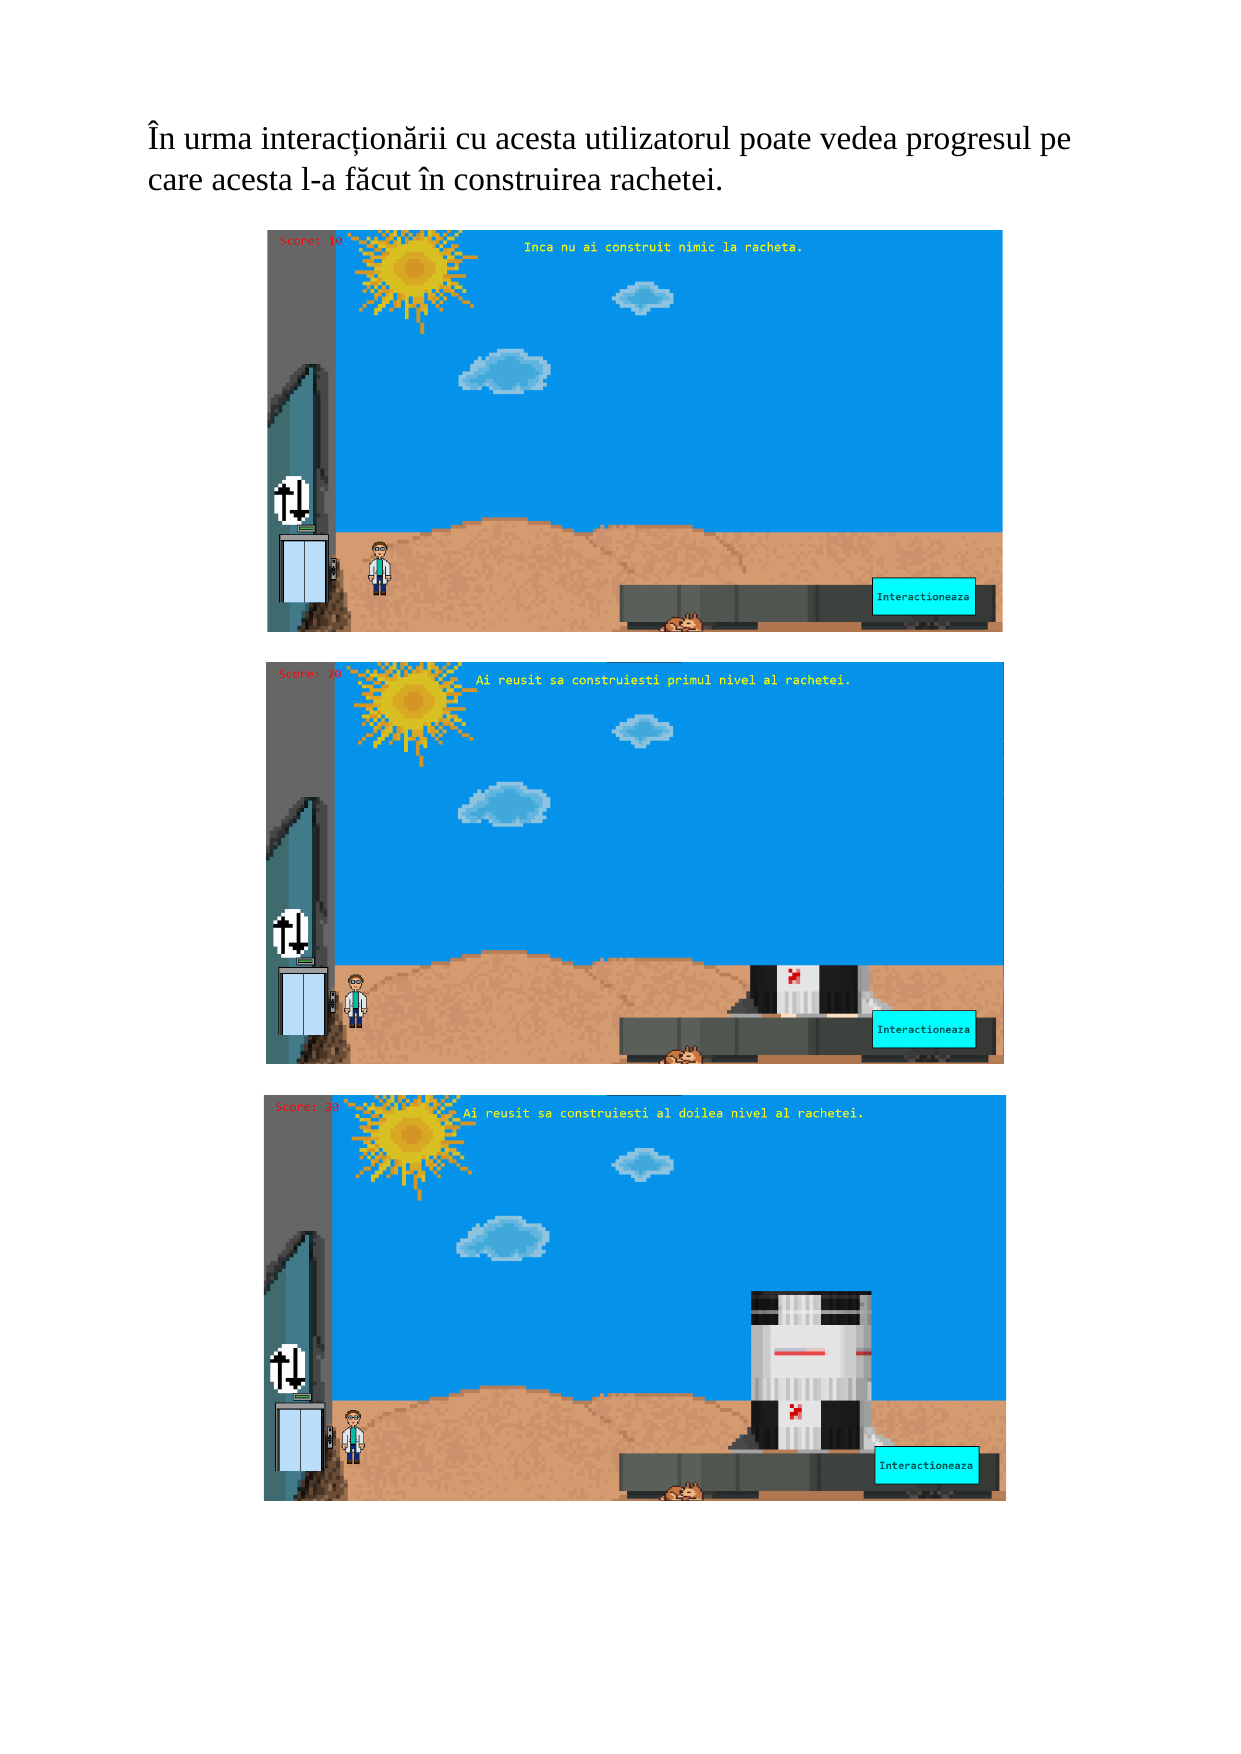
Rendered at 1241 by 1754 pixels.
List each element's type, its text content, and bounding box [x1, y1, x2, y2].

picture [266, 662, 1004, 1064]
picture [263, 1095, 1007, 1501]
text În urma interacționării cu acesta utilizatorul poate vedea progresul pe care acesta l-a făcut în construirea rachetei. [148, 118, 1122, 198]
picture [267, 230, 1003, 632]
